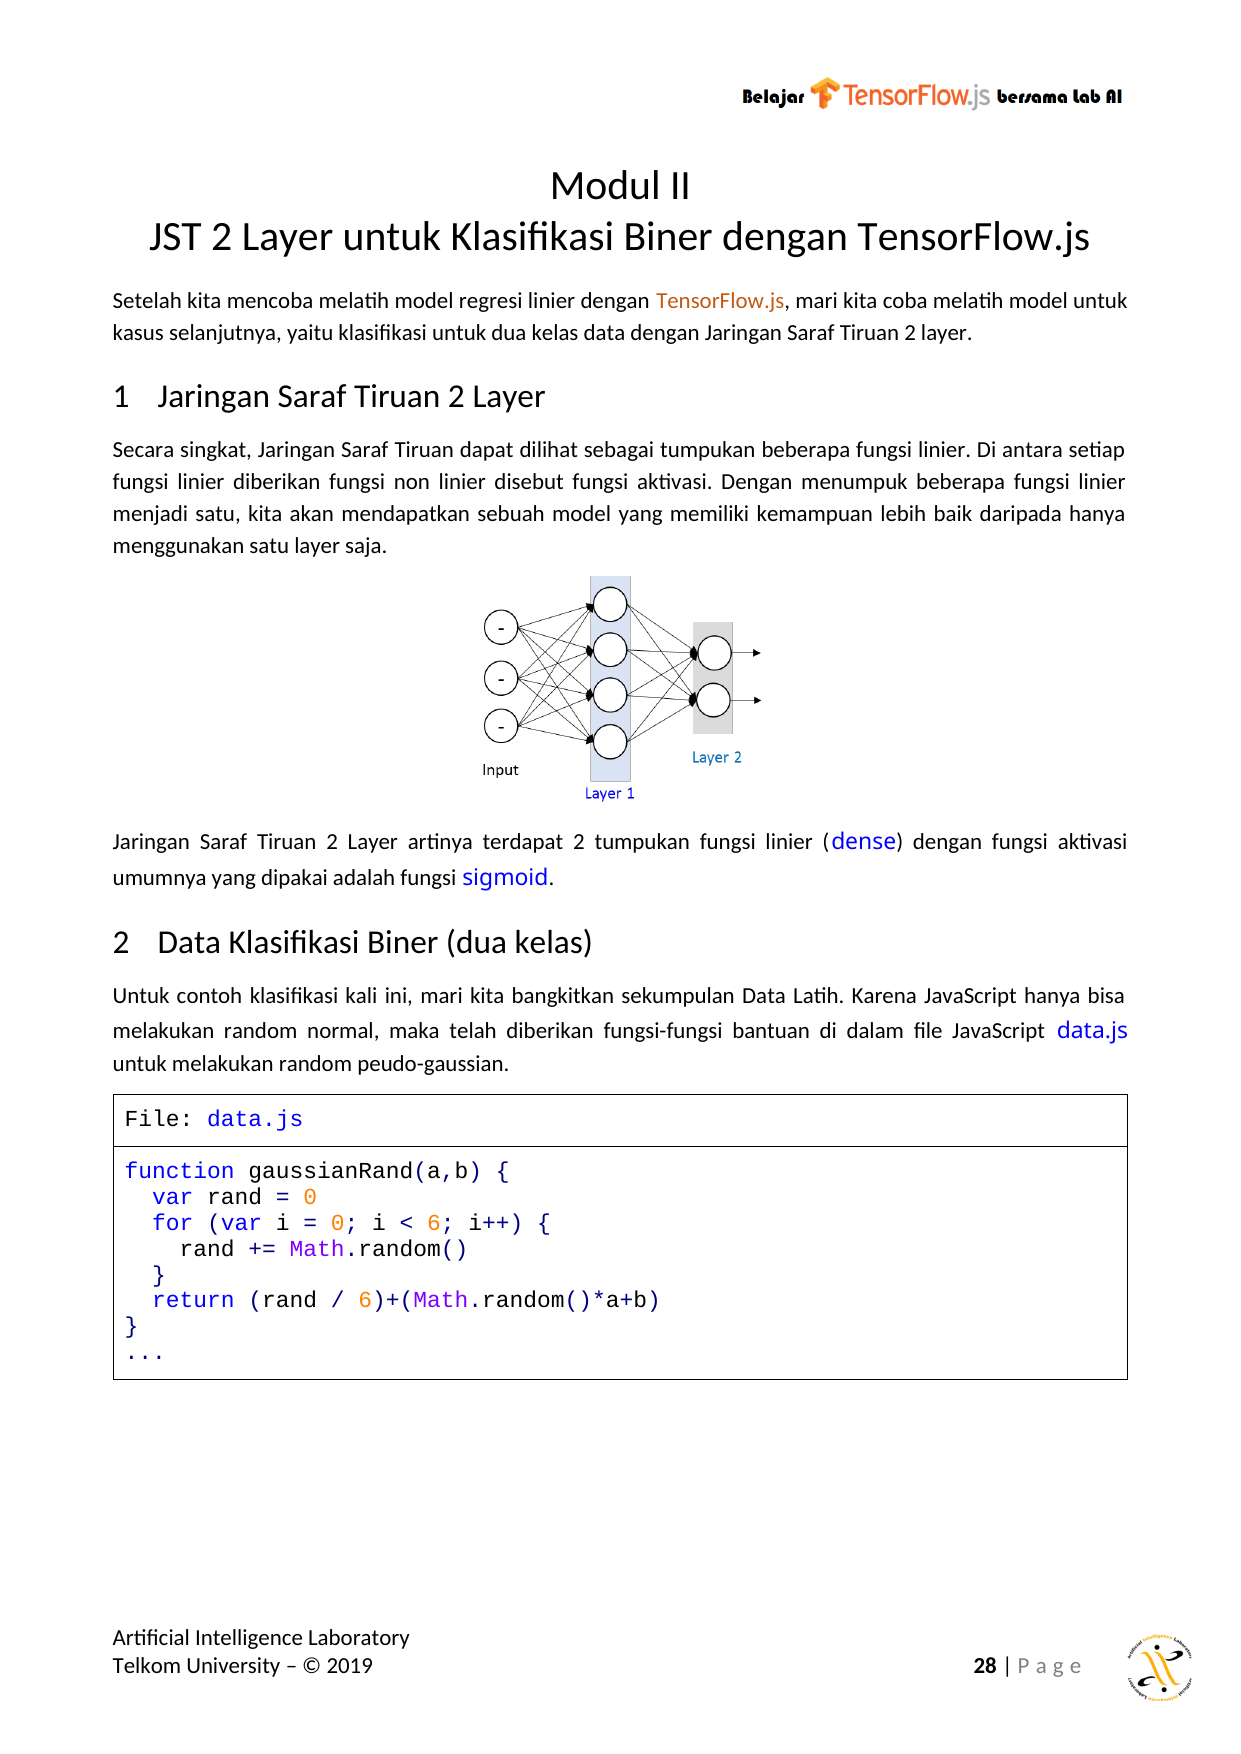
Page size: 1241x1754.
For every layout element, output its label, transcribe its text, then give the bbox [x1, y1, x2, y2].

text Setelah kita mencoba melatih model regresi linier dengan TensorFlow.js, mari kita coba melatih model untuk kasus selanjutnya, yaitu klasifikasi untuk dua kelas data dengan Jaringan Saraf Tiruan 2 layer. [112, 286, 1128, 346]
picture [1127, 1634, 1192, 1701]
picture [739, 75, 1125, 114]
subtitle Data Klasifikasi Biner (dua kelas) [112, 922, 1128, 962]
table_cell function gaussianRand(a,b) { var rand = 0 for (var i = 0; i < 6; i++) { rand += Math.random() } return (rand / 6)+(Math.random()*a+b) } ... [114, 1147, 1127, 1379]
text Modul II JST 2 Layer untuk Klasifikasi Biner dengan TensorFlow.js [112, 159, 1128, 261]
text Secara singkat, Jaringan Saraf Tiruan dapat dilihat sebagai tumpukan beberapa fungsi linier. Di antara setiap fungsi linier diberikan fungsi non linier disebut fungsi aktivasi. Dengan menumpuk beberapa fungsi linier menjadi satu, kita akan mendapatkan sebuah model yang memiliki kemampuan lebih baik daripada hanya menggunakan satu layer saja. [112, 435, 1128, 559]
text Untuk contoh klasifikasi kali ini, mari kita bangkitkan sekumpulan Data Latih. Karena JavaScript hanya bisa melakukan random normal, maka telah diberikan fungsi-fungsi bantuan di dalam file JavaScript data.js untuk melakukan random peudo-gaussian. [112, 981, 1128, 1077]
text Jaringan Saraf Tiruan 2 Layer artinya terdapat 2 tumpukan fungsi linier (dense) dengan fungsi aktivasi umumnya yang dipakai adalah fungsi sigmoid. [112, 825, 1128, 892]
picture [471, 576, 769, 813]
subtitle Jaringan Saraf Tiruan 2 Layer [112, 375, 1128, 416]
table_header File: data.js [114, 1095, 1127, 1146]
